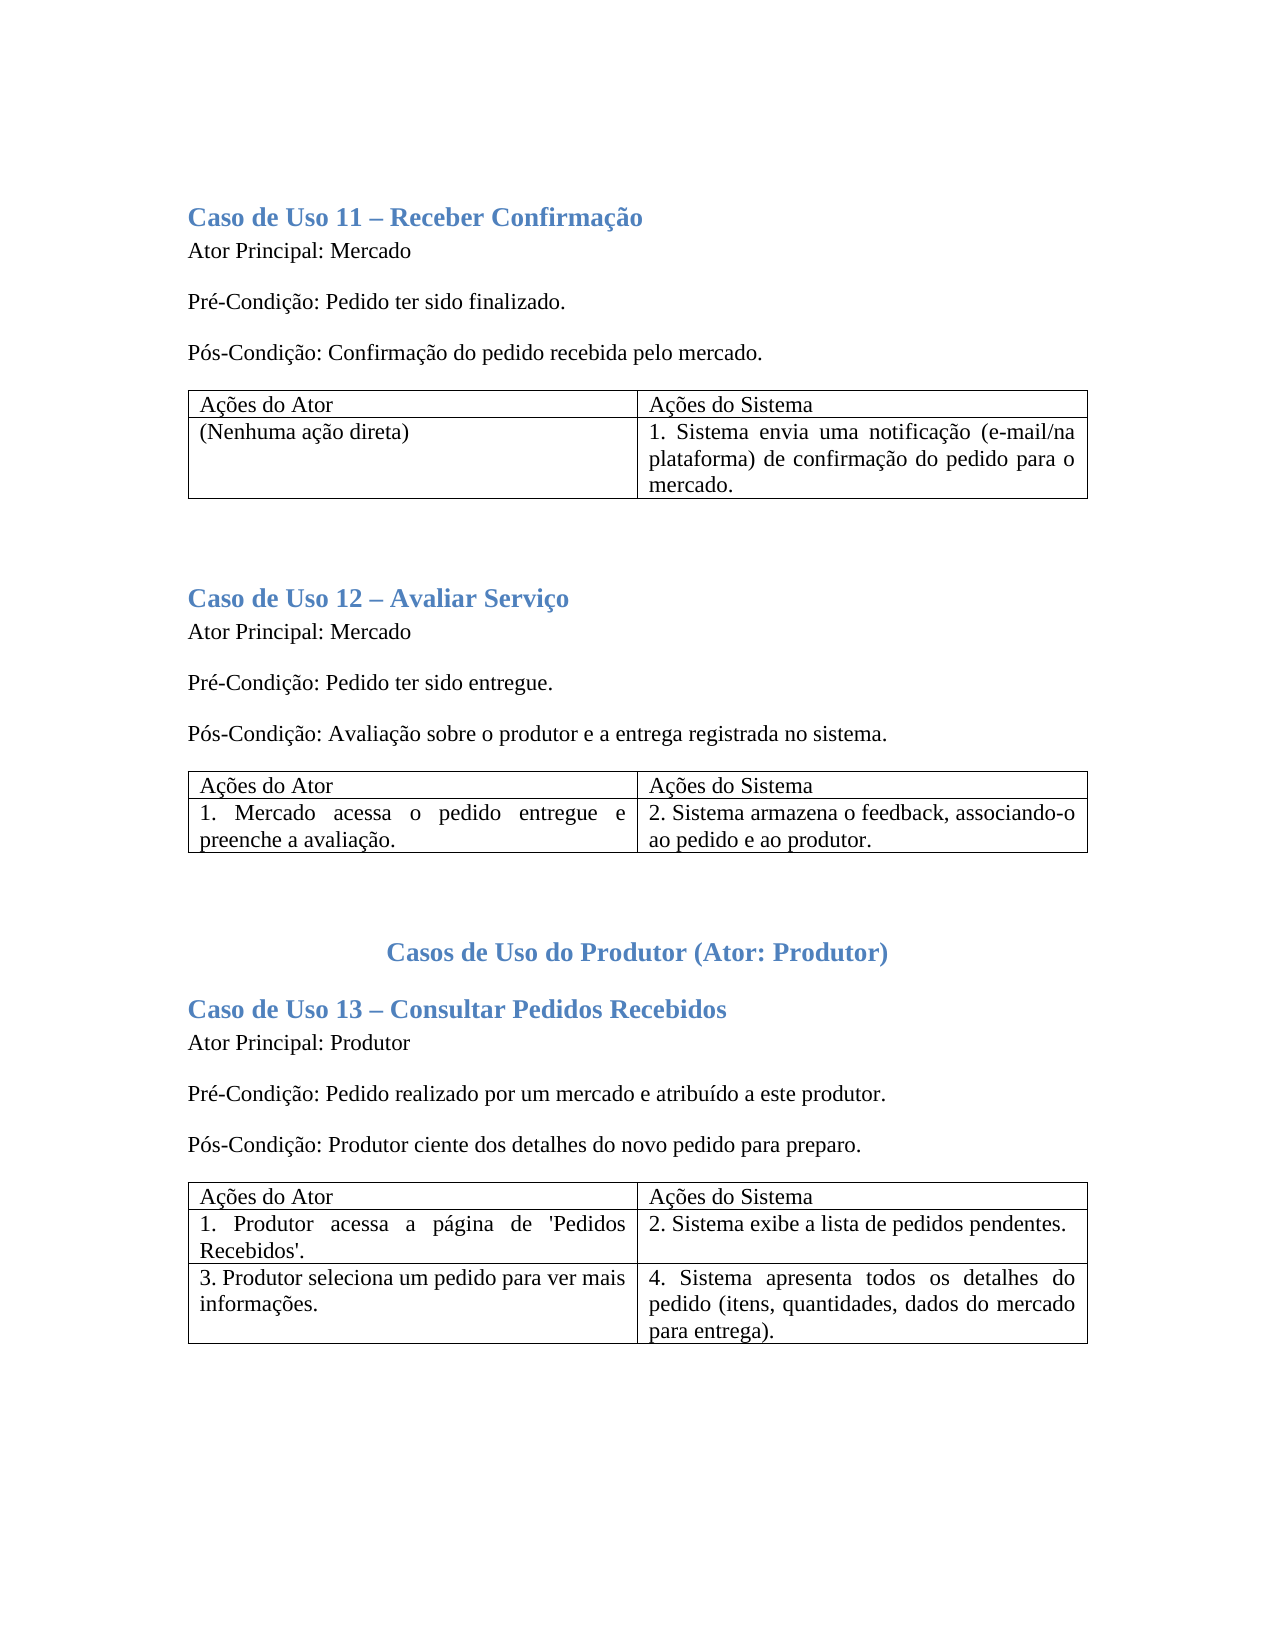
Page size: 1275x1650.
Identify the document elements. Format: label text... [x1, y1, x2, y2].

text Pós-Condição: Produtor ciente dos detalhes do novo pedido para preparo. [187, 1131, 1087, 1157]
table_cell 1. Sistema envia uma notificação (e-mail/na plataforma) de confirmação do pedido para o mercado. [638, 418, 1087, 497]
subtitle Caso de Uso 12 – Avaliar Serviço [187, 582, 1087, 613]
table_cell 2. Sistema armazena o feedback, associando-o ao pedido e ao produtor. [638, 799, 1087, 852]
table_header Ações do Ator [189, 391, 637, 417]
table_header Ações do Sistema [638, 772, 1087, 798]
table_header Ações do Sistema [638, 391, 1087, 417]
text Pré-Condição: Pedido realizado por um mercado e atribuído a este produtor. [187, 1080, 1087, 1106]
subtitle Caso de Uso 11 – Receber Confirmação [187, 201, 1087, 232]
text Pré-Condição: Pedido ter sido entregue. [187, 669, 1087, 695]
table_header Ações do Sistema [638, 1183, 1087, 1209]
text Pré-Condição: Pedido ter sido finalizado. [187, 288, 1087, 314]
table_cell 3. Produtor seleciona um pedido para ver mais informações. [189, 1264, 637, 1343]
text Ator Principal: Mercado [187, 237, 1087, 263]
table_cell 1. Produtor acessa a página de 'Pedidos Recebidos'. [189, 1210, 637, 1263]
text Ator Principal: Produtor [187, 1029, 1087, 1055]
subtitle Casos de Uso do Produtor (Ator: Produtor) [187, 937, 1087, 968]
table_cell 4. Sistema apresenta todos os detalhes do pedido (itens, quantidades, dados do mercado para entrega). [638, 1264, 1087, 1343]
text Pós-Condição: Confirmação do pedido recebida pelo mercado. [187, 339, 1087, 365]
table_header Ações do Ator [189, 772, 637, 798]
table_header Ações do Ator [189, 1183, 637, 1209]
text Pós-Condição: Avaliação sobre o produtor e a entrega registrada no sistema. [187, 720, 1087, 746]
table_cell 1. Mercado acessa o pedido entregue e preenche a avaliação. [189, 799, 637, 852]
table_cell 2. Sistema exibe a lista de pedidos pendentes. [638, 1210, 1087, 1263]
text Ator Principal: Mercado [187, 618, 1087, 644]
subtitle Caso de Uso 13 – Consultar Pedidos Recebidos [187, 993, 1087, 1024]
table_cell (Nenhuma ação direta) [189, 418, 637, 497]
